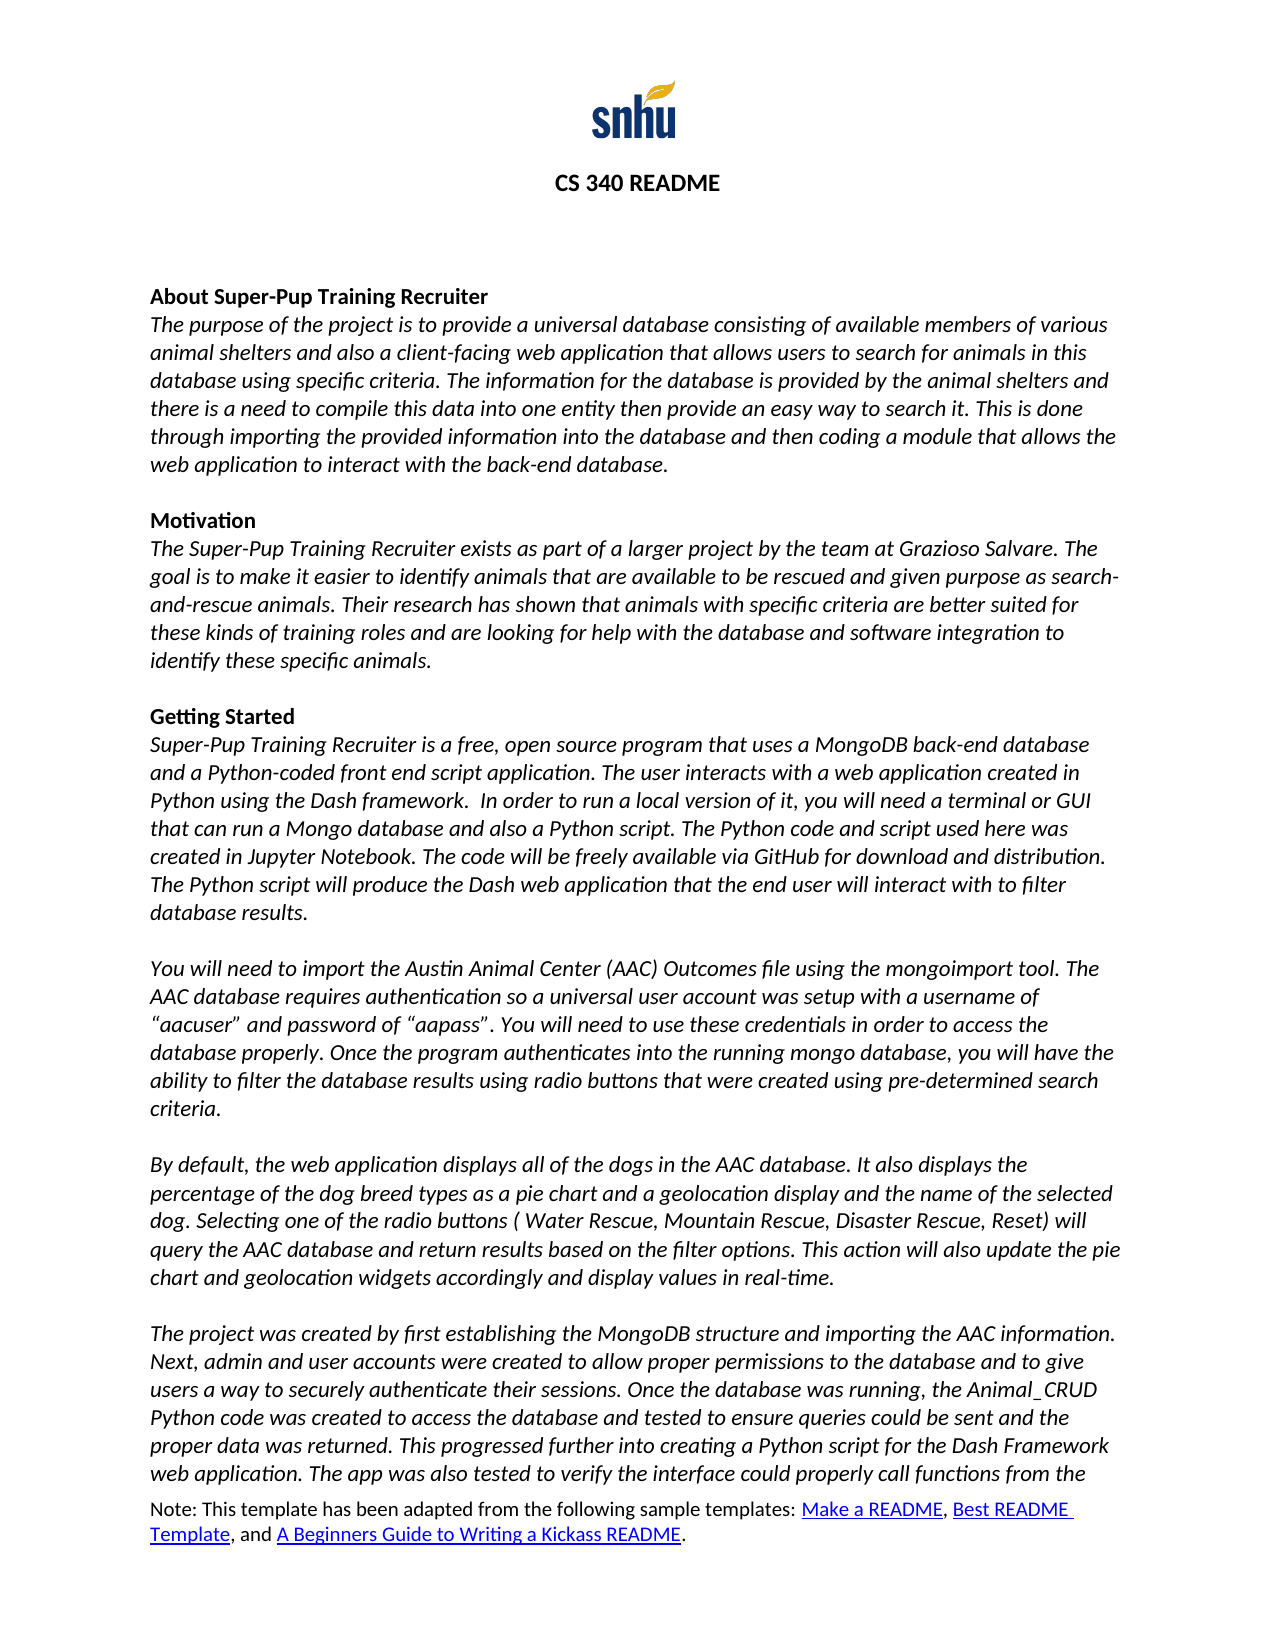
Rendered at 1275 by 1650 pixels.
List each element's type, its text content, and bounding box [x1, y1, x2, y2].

subtitle About Super-Pup Training Recruiter [150, 282, 1125, 310]
text By default, the web application displays all of the dogs in the AAC database. It also displays the percentage of the dog breed types as a pie chart and a geolocation display and the name of the selected dog. Selecting one of the radio buttons ( Water Rescue, Mountain Rescue, Disaster Rescue, Reset) will query the AAC database and return results based on the filter options. This action will also update the pie chart and geolocation widgets accordingly and display values in real-time. [150, 1151, 1125, 1291]
text The purpose of the project is to provide a universal database consisting of available members of various animal shelters and also a client-facing web application that allows users to search for animals in this database using specific criteria. The information for the database is provided by the animal shelters and there is a need to compile this data into one entity then provide an easy way to search it. This is done through importing the provided information into the database and then coding a module that allows the web application to interact with the back-end database. [150, 310, 1125, 478]
text You will need to import the Austin Animal Center (AAC) Outcomes file using the mongoimport tool. The AAC database requires authentication so a universal user account was setup with a username of “aacuser” and password of “aapass”. You will need to use these credentials in order to access the database properly. Once the program authenticates into the running mongo database, you will have the ability to filter the database results using radio buttons that were created using pre-determined search criteria. [150, 954, 1125, 1123]
text Super-Pup Training Recruiter is a free, open source program that uses a MongoDB back-end database and a Python-coded front end script application. The user interacts with a web application created in Python using the Dash framework. In order to run a local version of it, you will need a terminal or GUI that can run a Mongo database and also a Python script. The Python code and script used here was created in Jupyter Notebook. The code will be freely available via GitHub for download and distribution. The Python script will produce the Dash web application that the end user will interact with to filter database results. [150, 730, 1125, 926]
picture [573, 75, 702, 147]
subtitle Getting Started [150, 702, 1125, 730]
subtitle Motivation [150, 506, 1125, 534]
subtitle CS 340 README [150, 167, 1125, 198]
text The Super-Pup Training Recruiter exists as part of a larger project by the team at Grazioso Salvare. The goal is to make it easier to identify animals that are available to be rescued and given purpose as search-and-rescue animals. Their research has shown that animals with specific criteria are better suited for these kinds of training roles and are looking for help with the database and software integration to identify these specific animals. [150, 534, 1125, 674]
